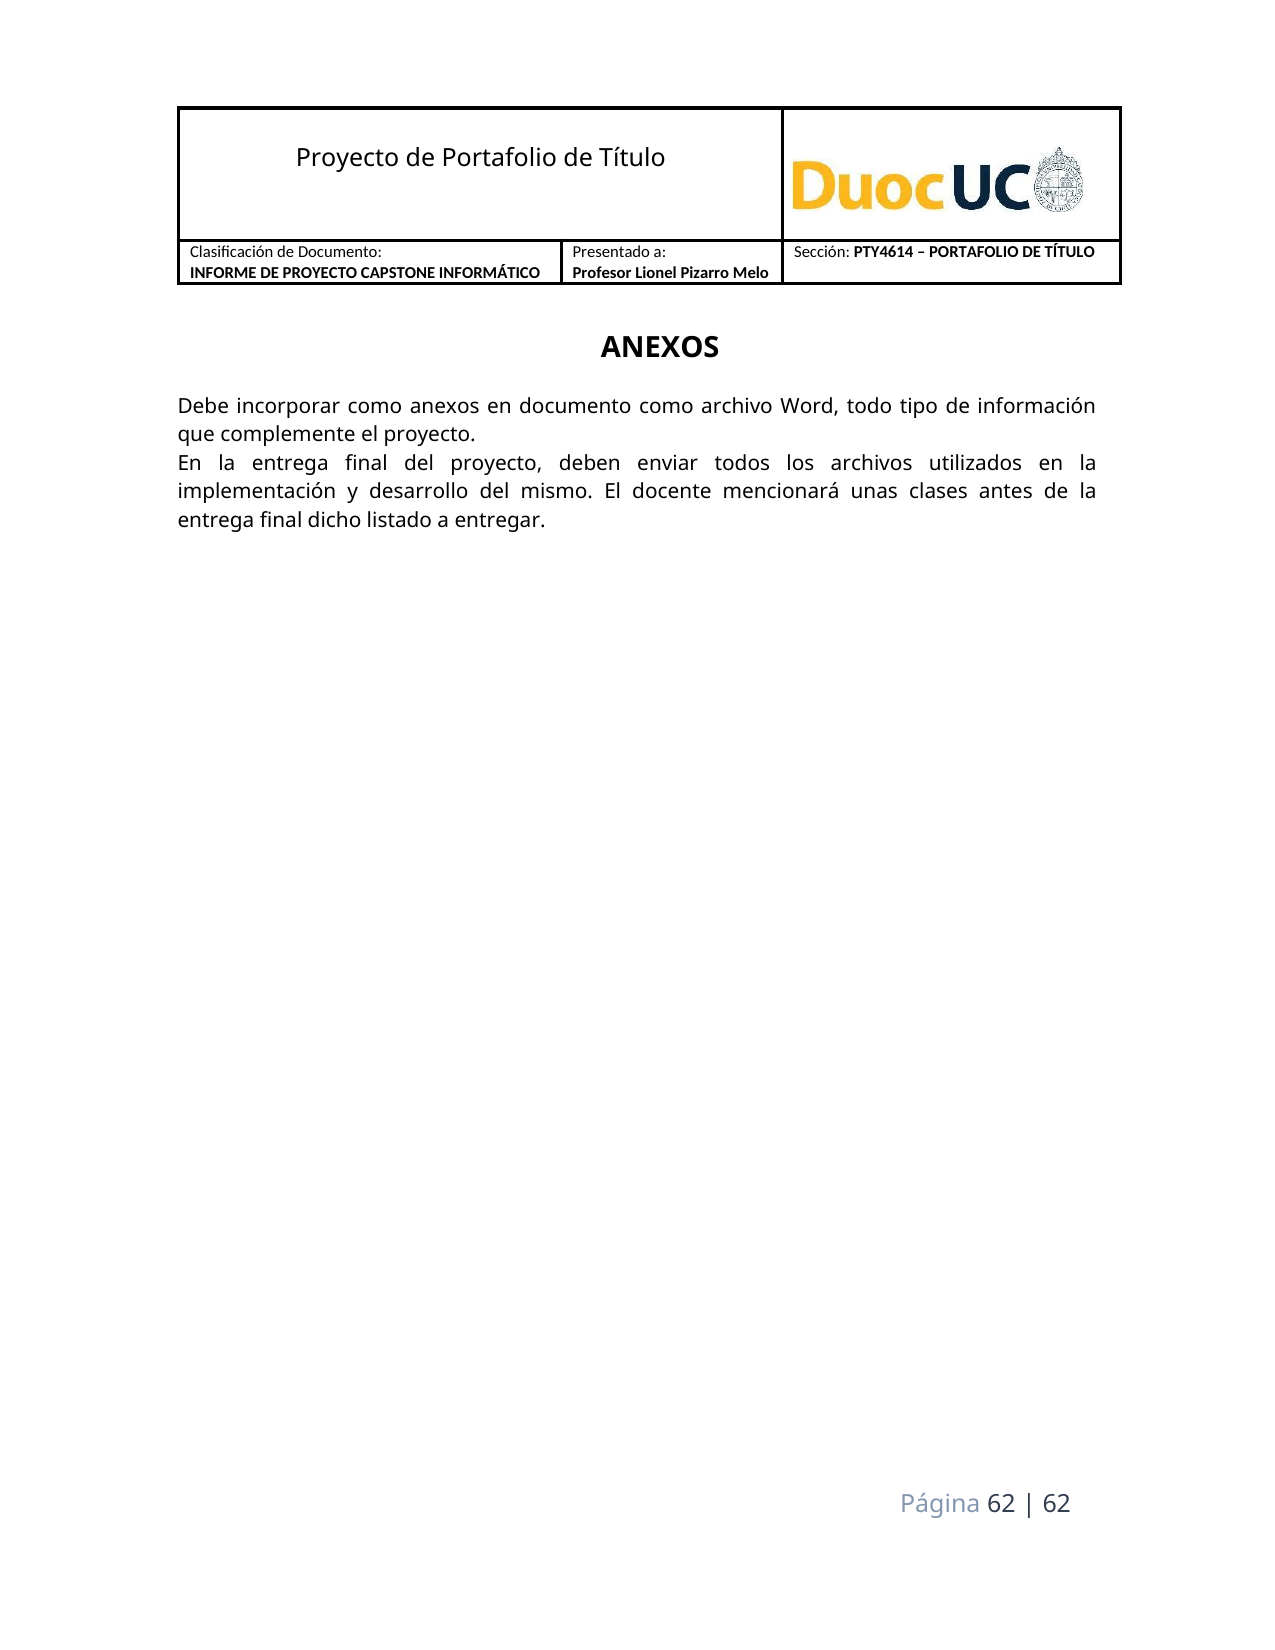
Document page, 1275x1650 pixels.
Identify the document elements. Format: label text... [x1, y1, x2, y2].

picture [791, 146, 1085, 212]
subtitle ANEXOS [222, 326, 1098, 366]
text En la entrega final del proyecto, deben enviar todos los archivos utilizados en la implementación y desarrollo del mismo. El docente mencionará unas clases antes de la entrega final dicho listado a entregar. [177, 448, 1098, 533]
text Debe incorporar como anexos en documento como archivo Word, todo tipo de información que complemente el proyecto. [177, 391, 1098, 448]
